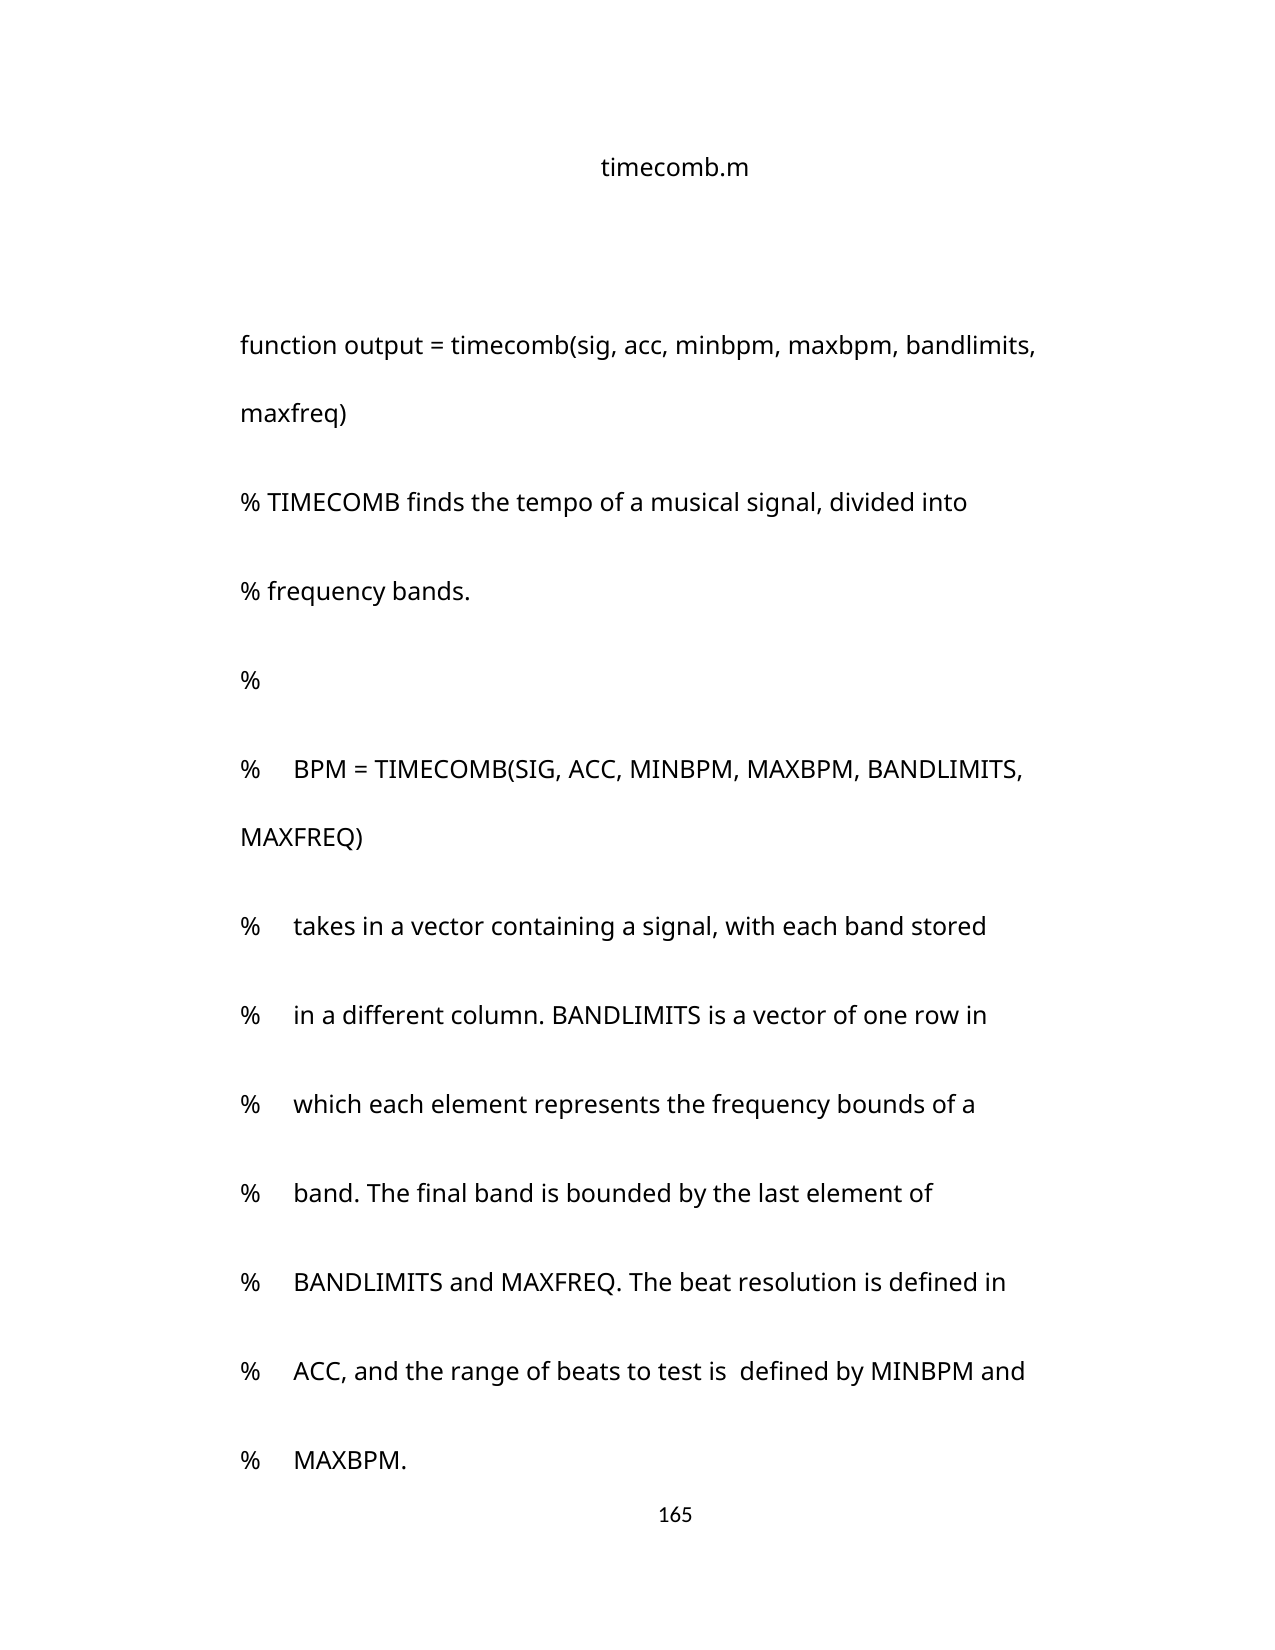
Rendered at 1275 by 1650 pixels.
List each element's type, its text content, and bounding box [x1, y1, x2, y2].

text % in a different column. BANDLIMITS is a vector of one row in [240, 998, 1110, 1032]
text % ACC, and the range of beats to test is defined by MINBPM and [240, 1354, 1110, 1388]
text % BANDLIMITS and MAXFREQ. The beat resolution is defined in [240, 1265, 1110, 1299]
text % TIMECOMB finds the tempo of a musical signal, divided into [240, 485, 1110, 519]
text % MAXBPM. [240, 1443, 1110, 1477]
text % which each element represents the frequency bounds of a [240, 1087, 1110, 1121]
text % band. The final band is bounded by the last element of [240, 1176, 1110, 1210]
text % BPM = TIMECOMB(SIG, ACC, MINBPM, MAXBPM, BANDLIMITS, MAXFREQ) [240, 752, 1110, 854]
text function output = timecomb(sig, acc, minbpm, maxbpm, bandlimits, maxfreq) [240, 328, 1110, 430]
text % frequency bands. [240, 574, 1110, 608]
text % takes in a vector containing a signal, with each band stored [240, 909, 1110, 943]
text % [240, 663, 1110, 697]
text timecomb.m [240, 150, 1110, 184]
